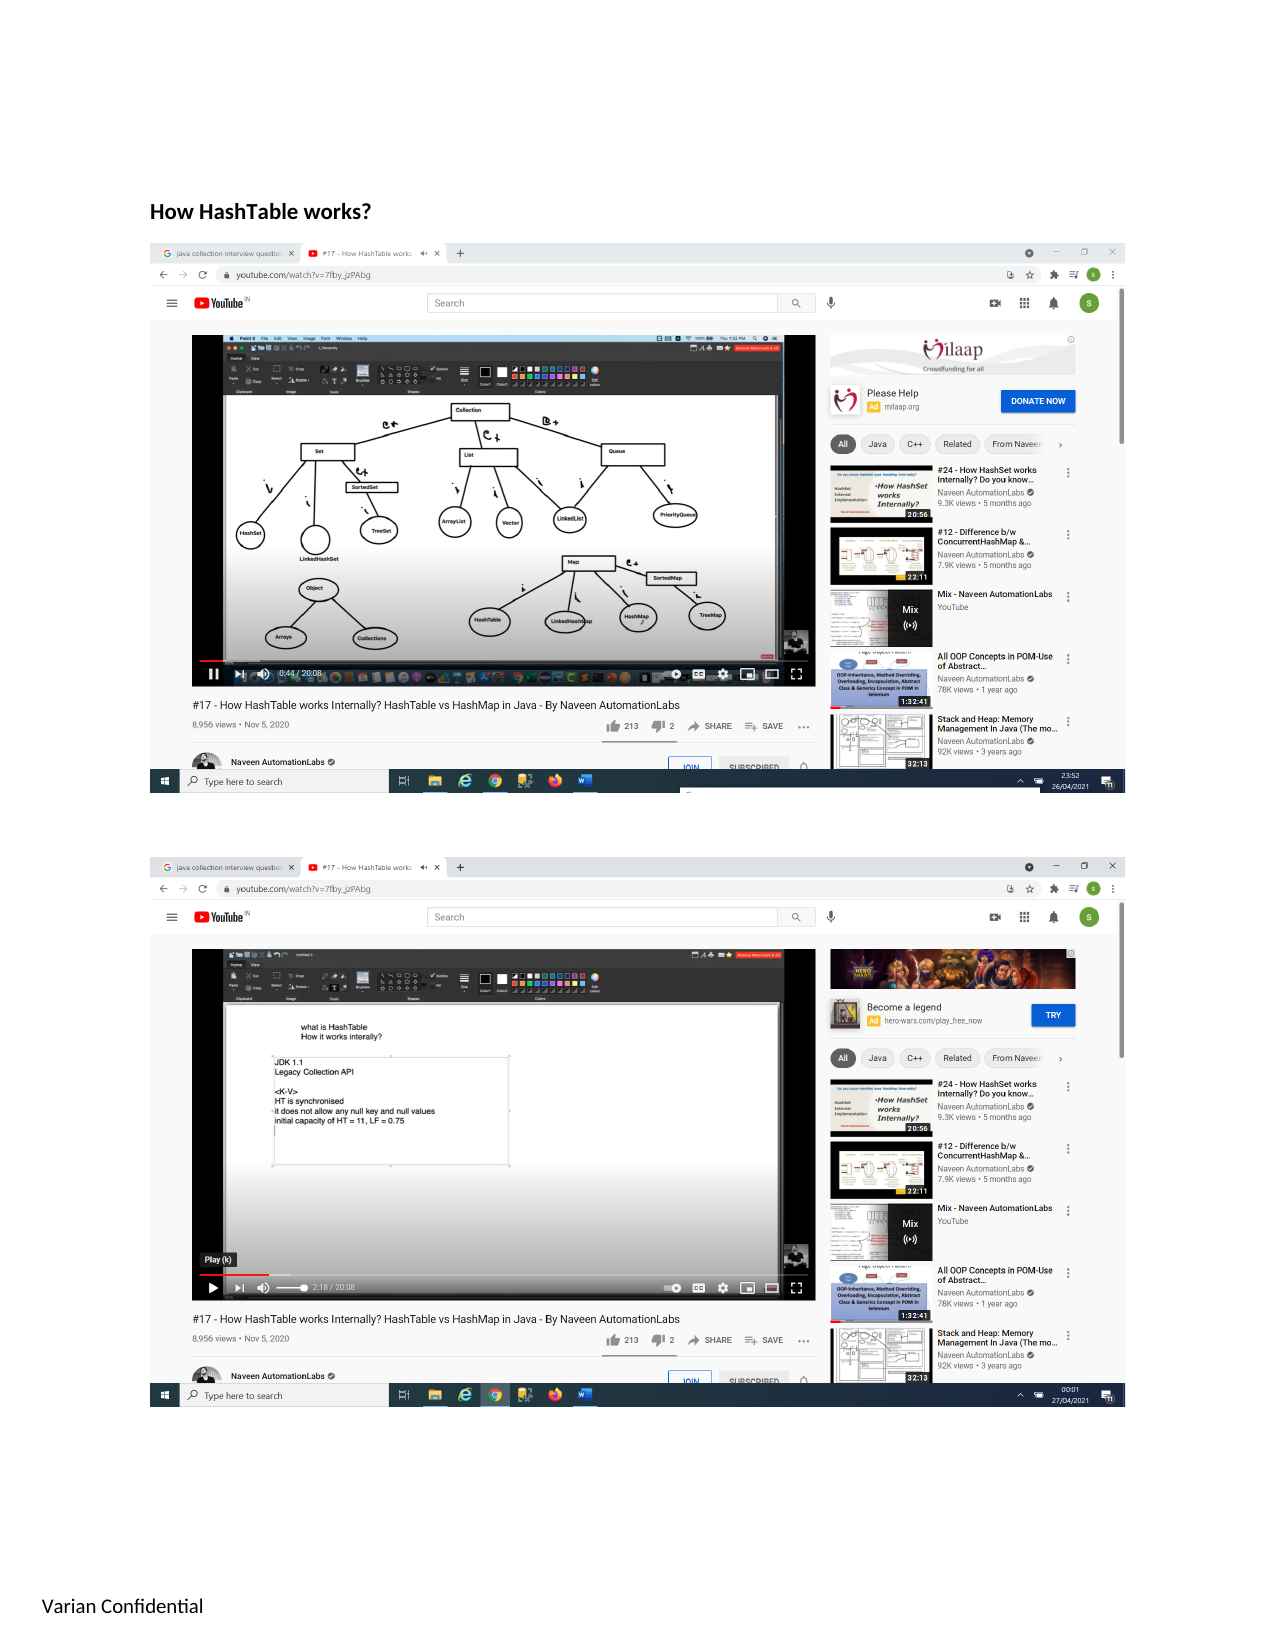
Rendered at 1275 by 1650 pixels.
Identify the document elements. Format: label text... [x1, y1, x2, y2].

text How HashTable works? [150, 197, 1125, 225]
picture [150, 243, 1125, 793]
picture [150, 857, 1125, 1407]
